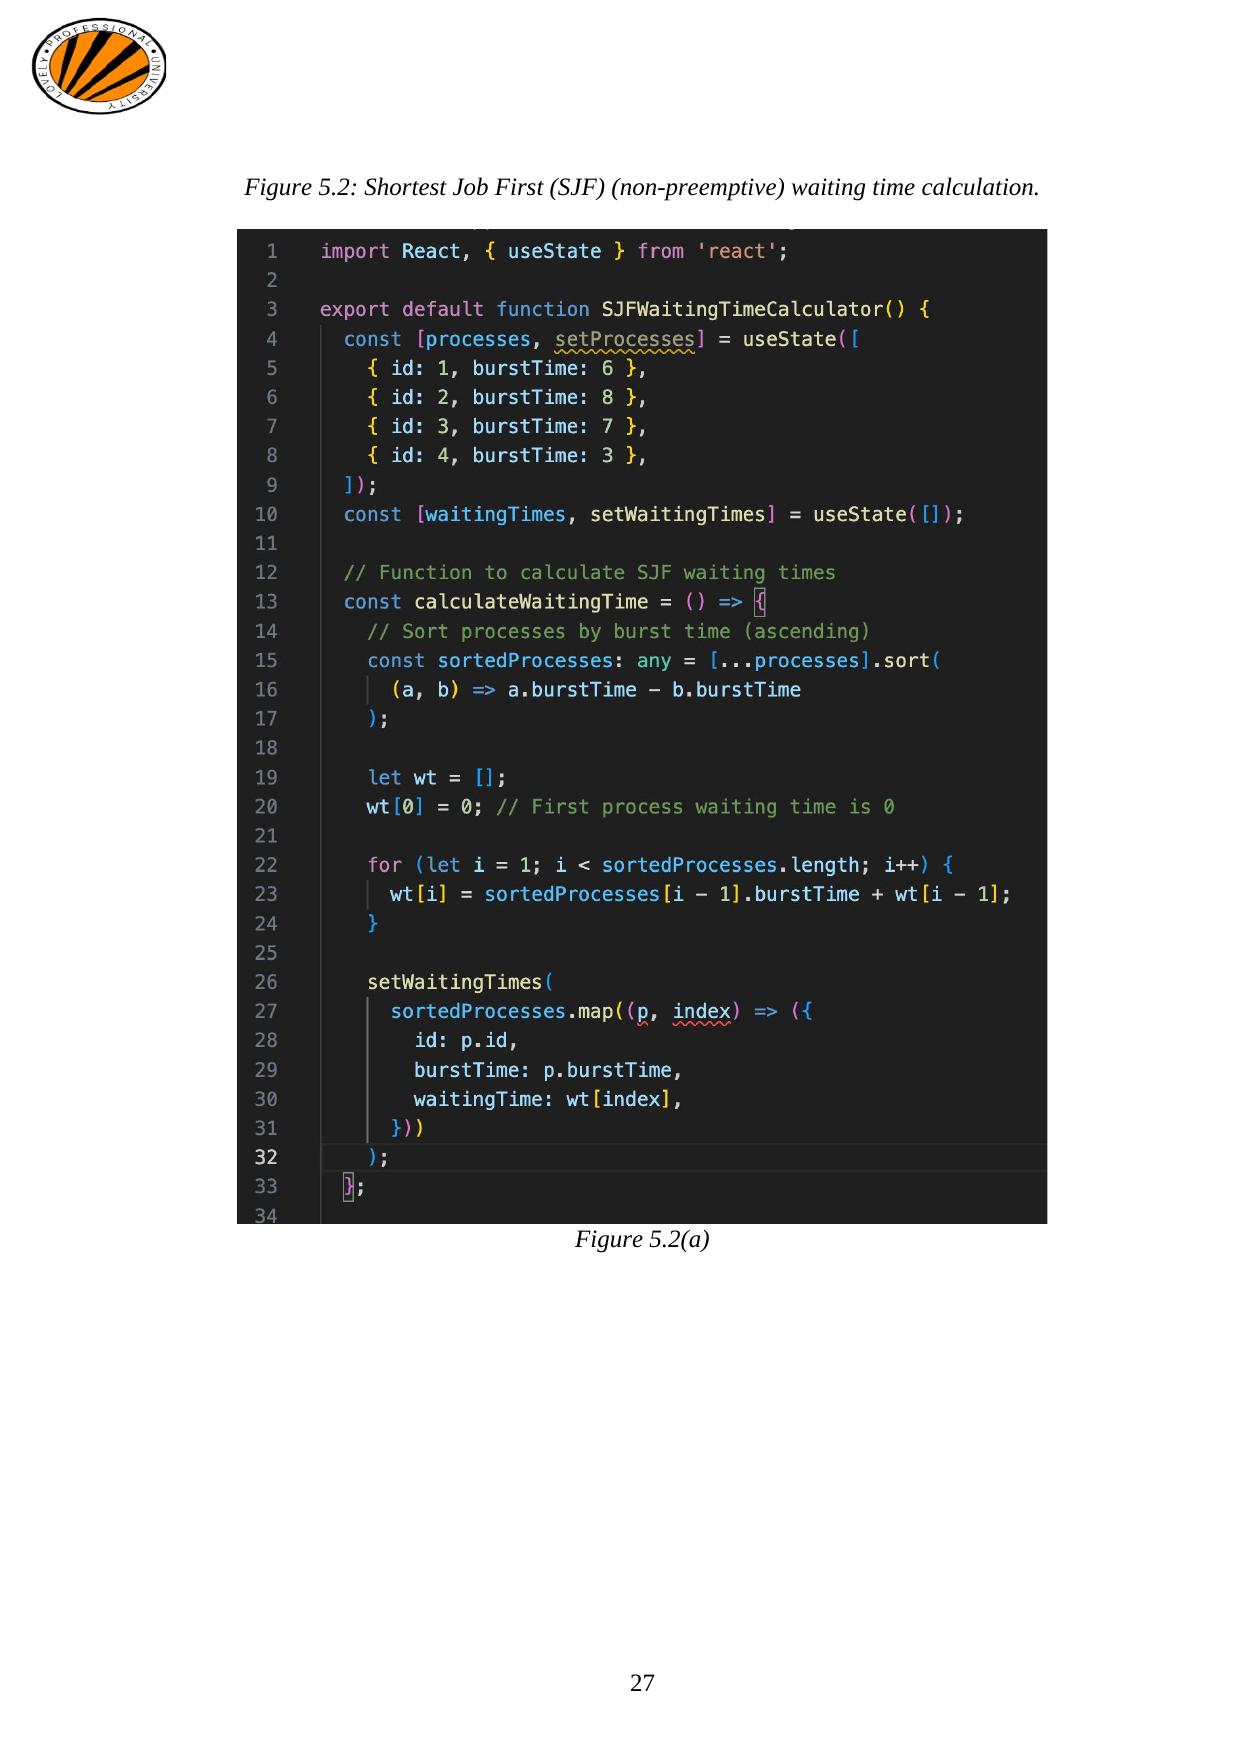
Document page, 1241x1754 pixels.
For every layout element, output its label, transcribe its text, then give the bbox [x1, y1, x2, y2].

text Figure 5.2: Shortest Job First (SJF) (non-preemptive) waiting time calculation. [88, 172, 1196, 201]
picture [237, 229, 1048, 1224]
picture [31, 17, 167, 115]
text Figure 5.2(a) [88, 1224, 1196, 1253]
